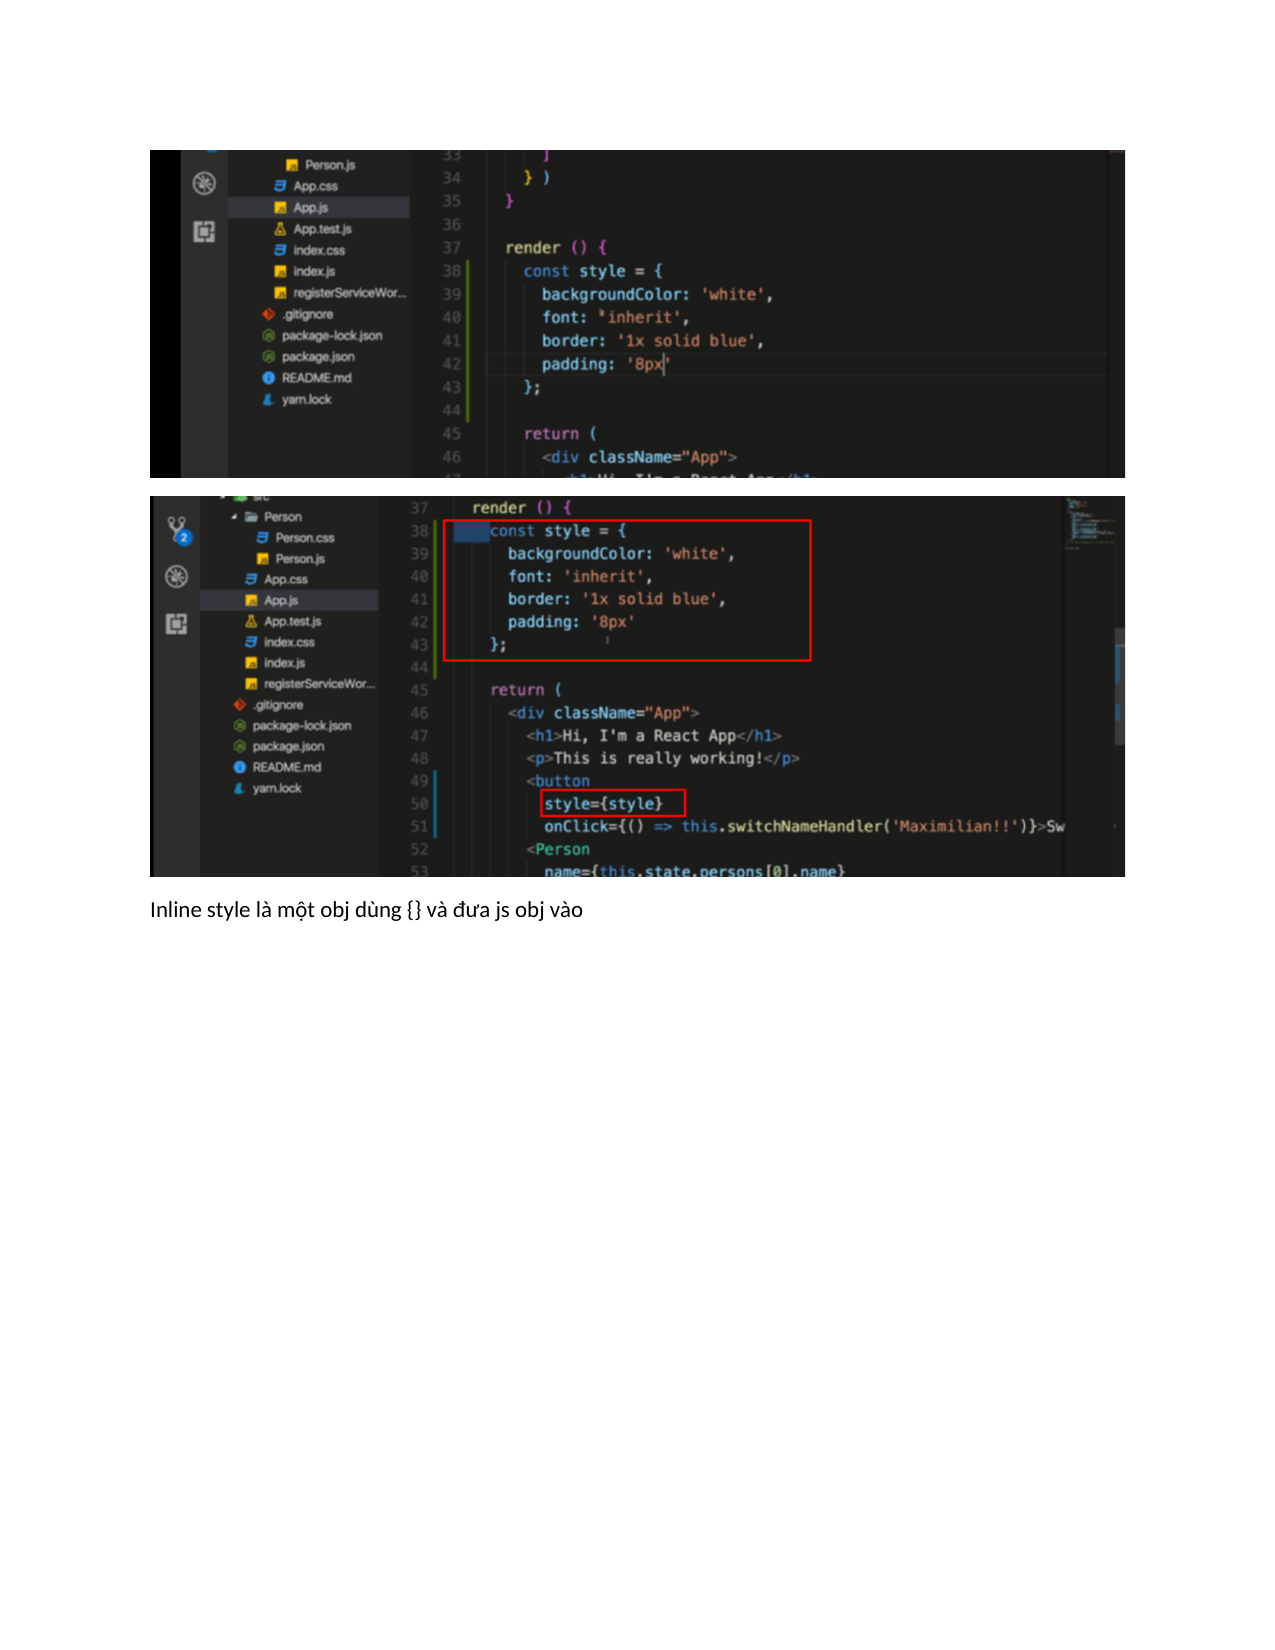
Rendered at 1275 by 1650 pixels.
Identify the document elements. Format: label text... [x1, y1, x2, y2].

picture [150, 496, 1125, 877]
text Inline style là một obj dùng {} và đưa js obj vào [150, 896, 1125, 924]
picture [150, 150, 1125, 478]
